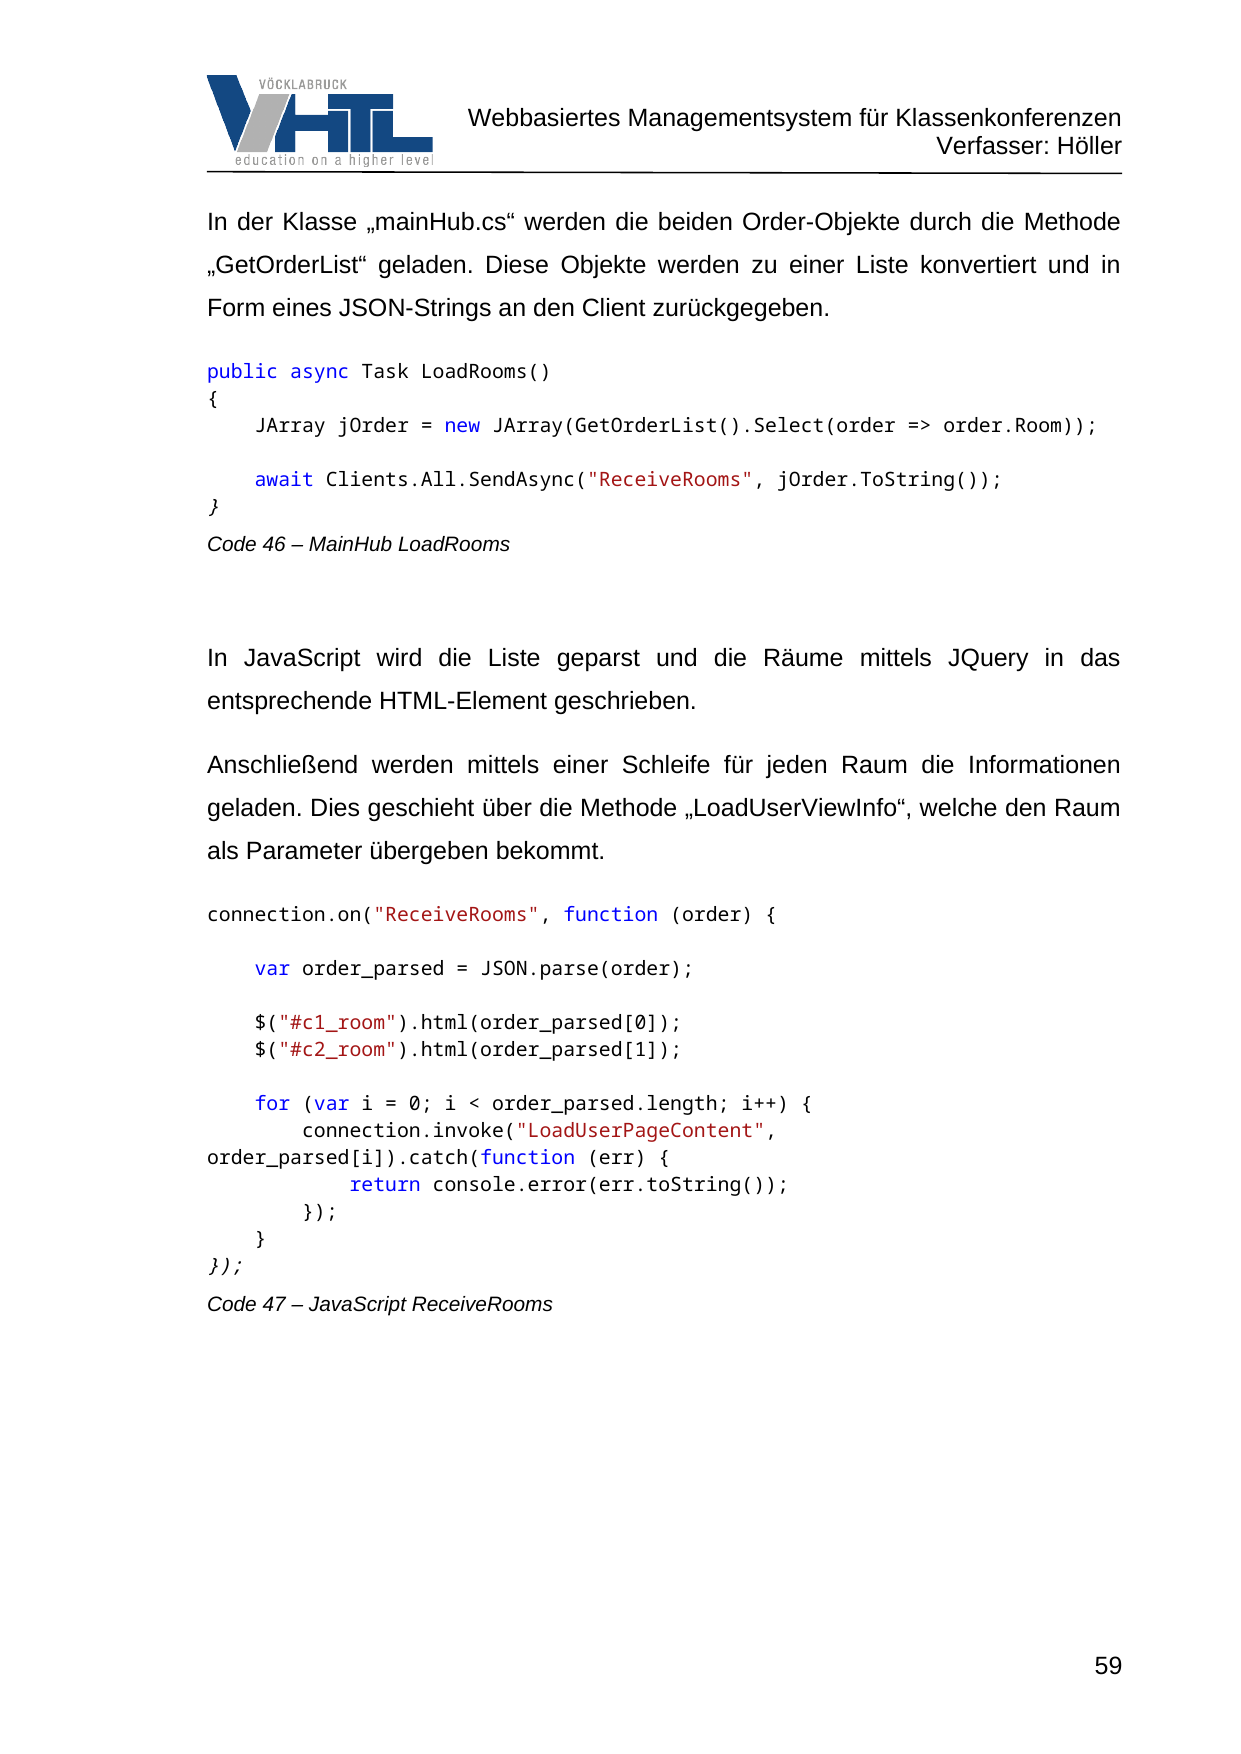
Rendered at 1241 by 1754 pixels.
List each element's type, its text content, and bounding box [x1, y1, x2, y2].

text public async Task LoadRooms() [207, 357, 1122, 384]
text await Clients.All.SendAsync("ReceiveRooms", jOrder.ToString()); [207, 465, 1122, 492]
picture [206, 75, 433, 167]
text Code 47 – JavaScript ReceiveRooms [207, 1291, 1122, 1315]
text $("#c2_room").html(order_parsed[1]); [207, 1035, 1122, 1062]
text for (var i = 0; i < order_parsed.length; i++) { [207, 1089, 1122, 1116]
text JArray jOrder = new JArray(GetOrderList().Select(order => order.Room)); [207, 411, 1122, 438]
text }); [207, 1197, 1122, 1224]
text } [207, 492, 1122, 519]
text $("#c1_room").html(order_parsed[0]); [207, 1008, 1122, 1035]
text var order_parsed = JSON.parse(order); [207, 954, 1122, 981]
text In der Klasse „mainHub.cs“ werden die beiden Order-Objekte durch die Methode „GetOrderList“ geladen. Diese Objekte werden zu einer Liste konvertiert und in Form eines JSON-Strings an den Client zurückgegeben. [207, 207, 1122, 322]
text Code 46 – MainHub LoadRooms [207, 532, 1122, 556]
text Anschließend werden mittels einer Schleife für jeden Raum die Informationen geladen. Dies geschieht über die Methode „LoadUserViewInfo“, welche den Raum als Parameter übergeben bekommt. [207, 750, 1122, 865]
text connection.on("ReceiveRooms", function (order) { [207, 900, 1122, 927]
text }); [207, 1251, 1122, 1278]
text return console.error(err.toString()); [207, 1170, 1122, 1197]
text { [207, 384, 1122, 411]
text In JavaScript wird die Liste geparst und die Räume mittels JQuery in das entsprechende HTML-Element geschrieben. [207, 643, 1122, 715]
text } [207, 1224, 1122, 1251]
text connection.invoke("LoadUserPageContent", order_parsed[i]).catch(function (err) { [207, 1116, 1122, 1170]
